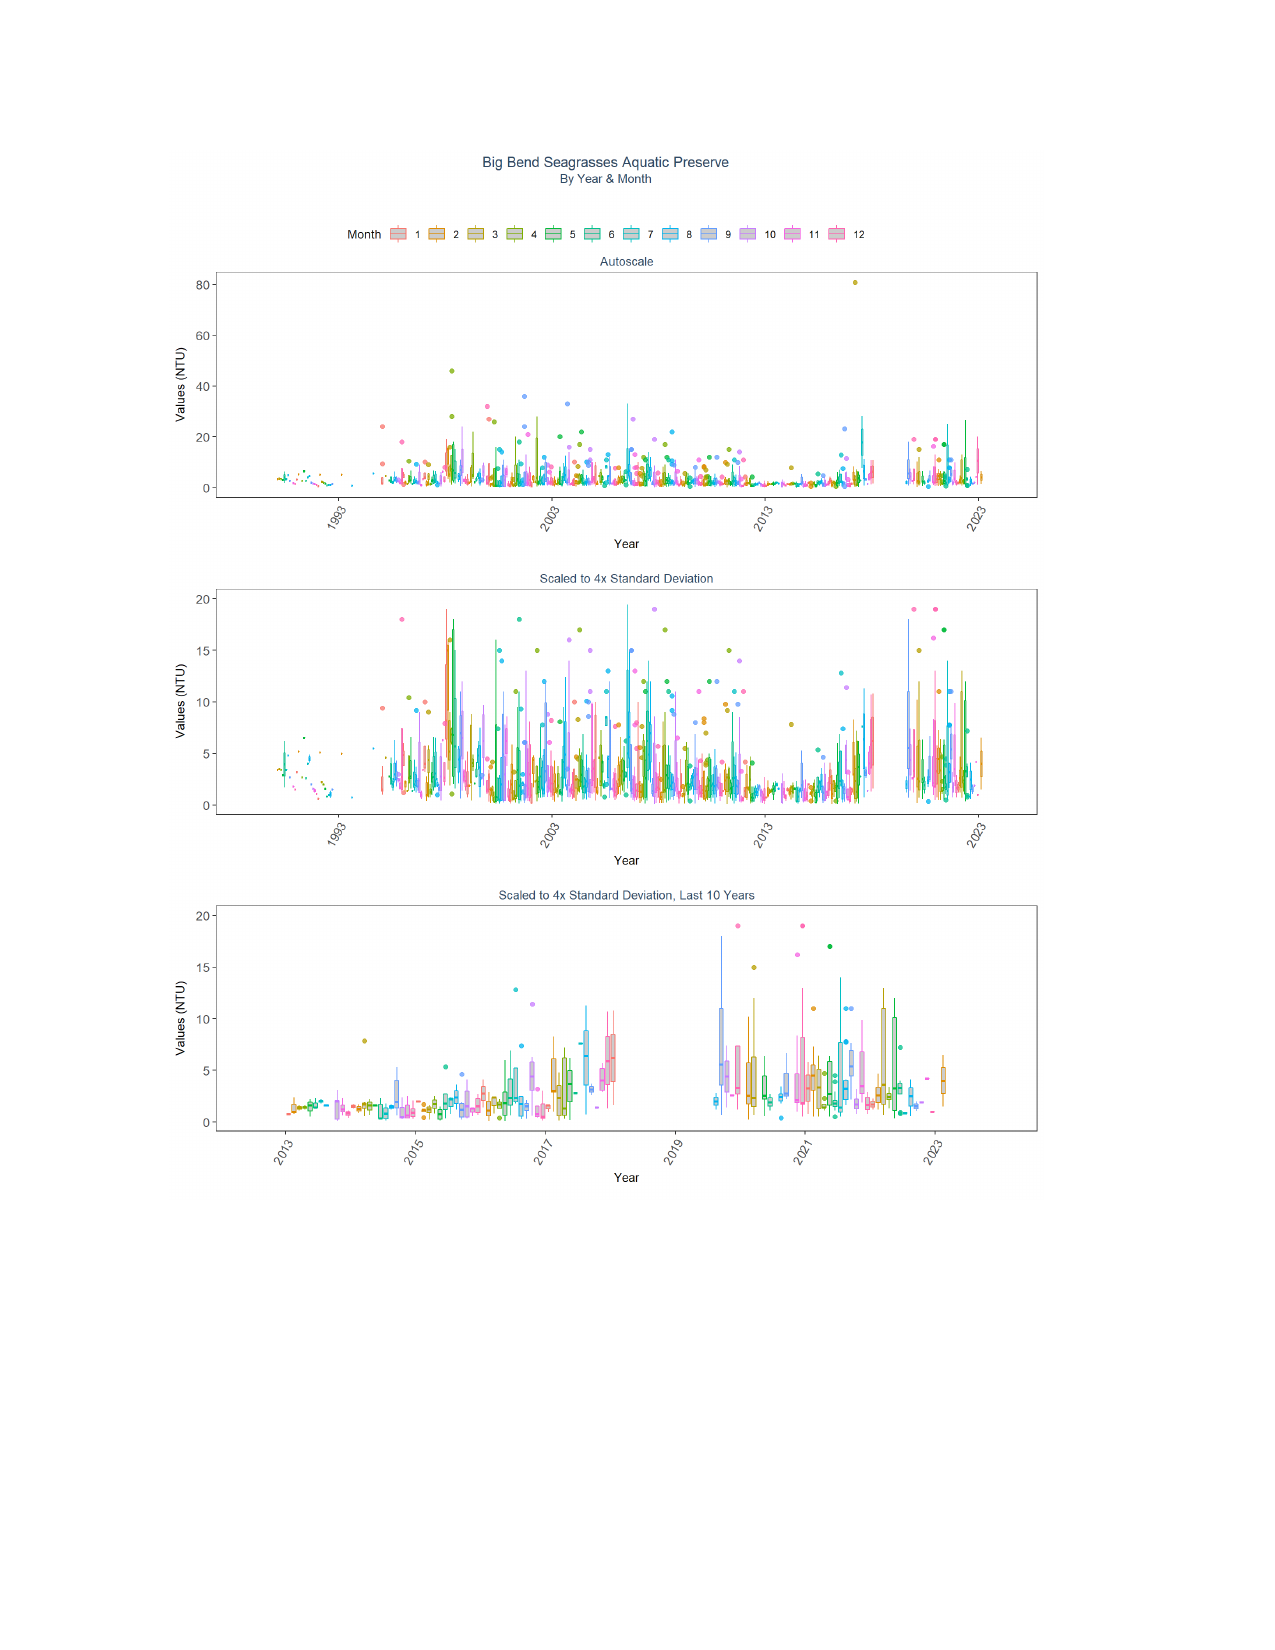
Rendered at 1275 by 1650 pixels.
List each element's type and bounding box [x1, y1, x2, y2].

picture [168, 150, 1044, 1200]
